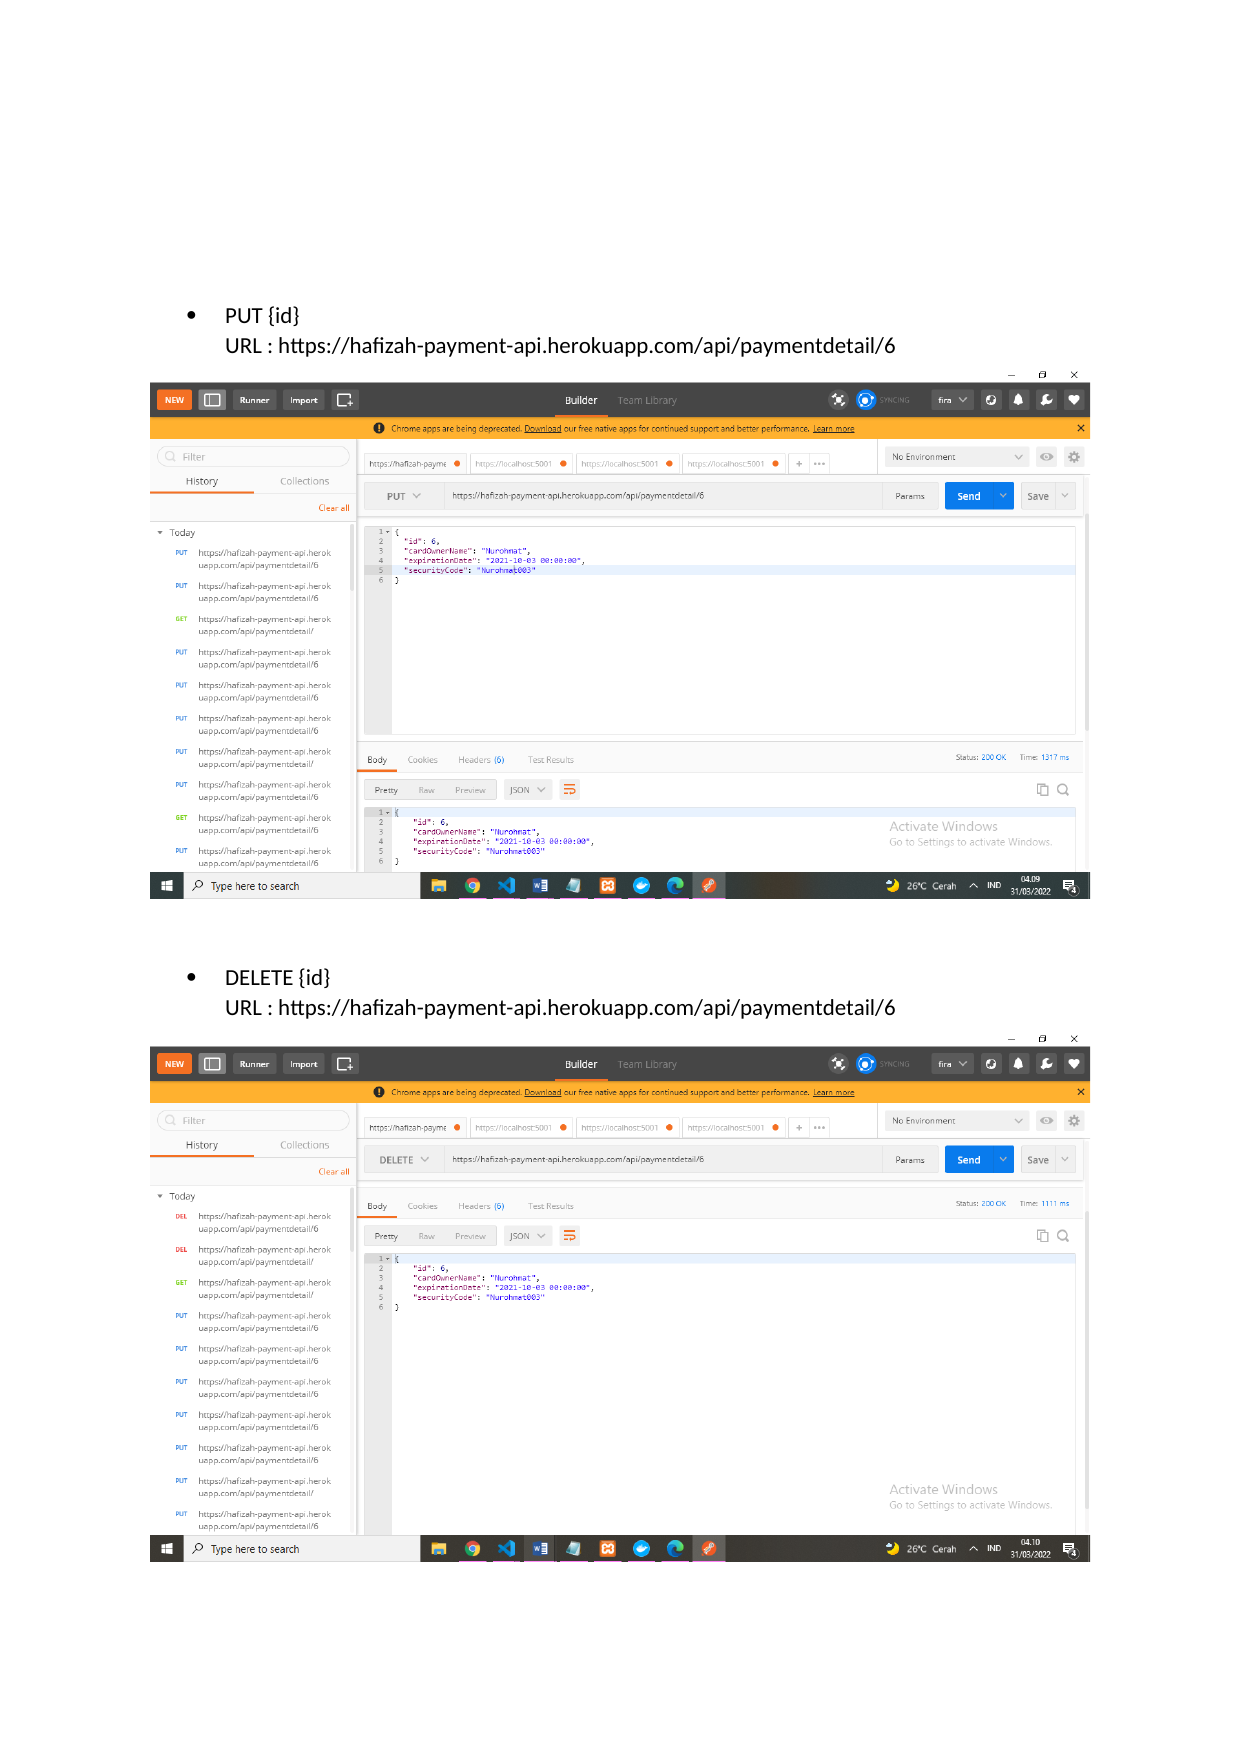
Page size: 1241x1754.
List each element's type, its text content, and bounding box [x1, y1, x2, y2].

list DELETE {id} [187, 963, 1090, 991]
list URL : https://hafizah-payment-api.herokuapp.com/api/paymentdetail/6 [225, 993, 1090, 1021]
list PUT {id} [187, 301, 1090, 329]
picture [150, 1033, 1091, 1562]
picture [150, 369, 1091, 899]
list URL : https://hafizah-payment-api.herokuapp.com/api/paymentdetail/6 [225, 331, 1090, 359]
